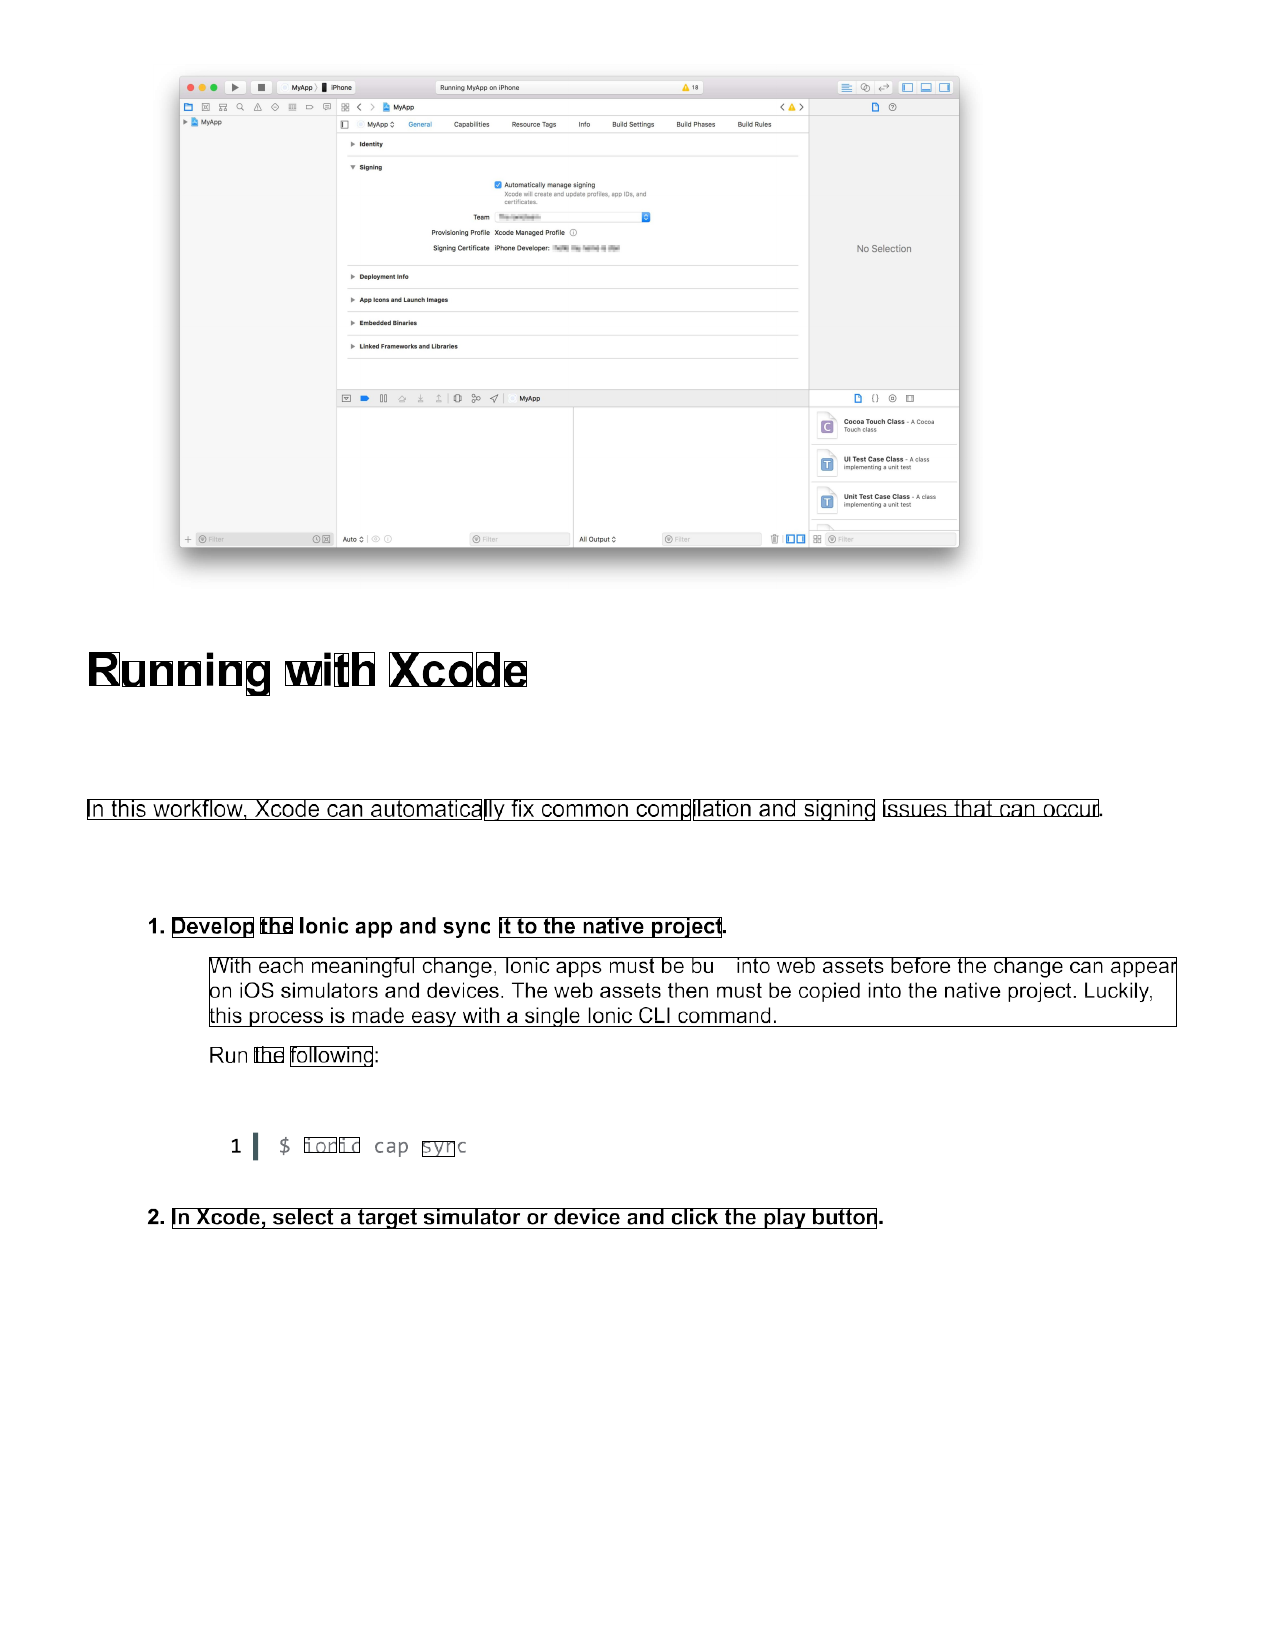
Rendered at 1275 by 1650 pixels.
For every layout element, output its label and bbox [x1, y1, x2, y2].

picture [210, 958, 1176, 1026]
picture [210, 1047, 247, 1063]
picture [390, 653, 472, 686]
picture [353, 653, 374, 685]
picture [255, 1048, 283, 1062]
picture [173, 918, 253, 937]
picture [286, 662, 321, 685]
picture [884, 800, 1098, 816]
picture [220, 662, 241, 685]
picture [485, 800, 690, 820]
picture [505, 662, 526, 686]
picture [500, 918, 721, 937]
picture [423, 1142, 454, 1156]
picture [305, 1138, 336, 1152]
picture [88, 800, 481, 819]
picture [90, 653, 119, 685]
picture [153, 64, 984, 589]
picture [247, 662, 269, 695]
picture [173, 1209, 876, 1228]
picture [179, 662, 200, 685]
picture [300, 917, 490, 938]
picture [291, 1047, 372, 1066]
picture [694, 800, 874, 820]
picture [261, 918, 292, 933]
picture [123, 662, 144, 686]
picture [477, 653, 499, 686]
picture [151, 662, 172, 685]
picture [335, 654, 348, 686]
picture [340, 1138, 359, 1152]
